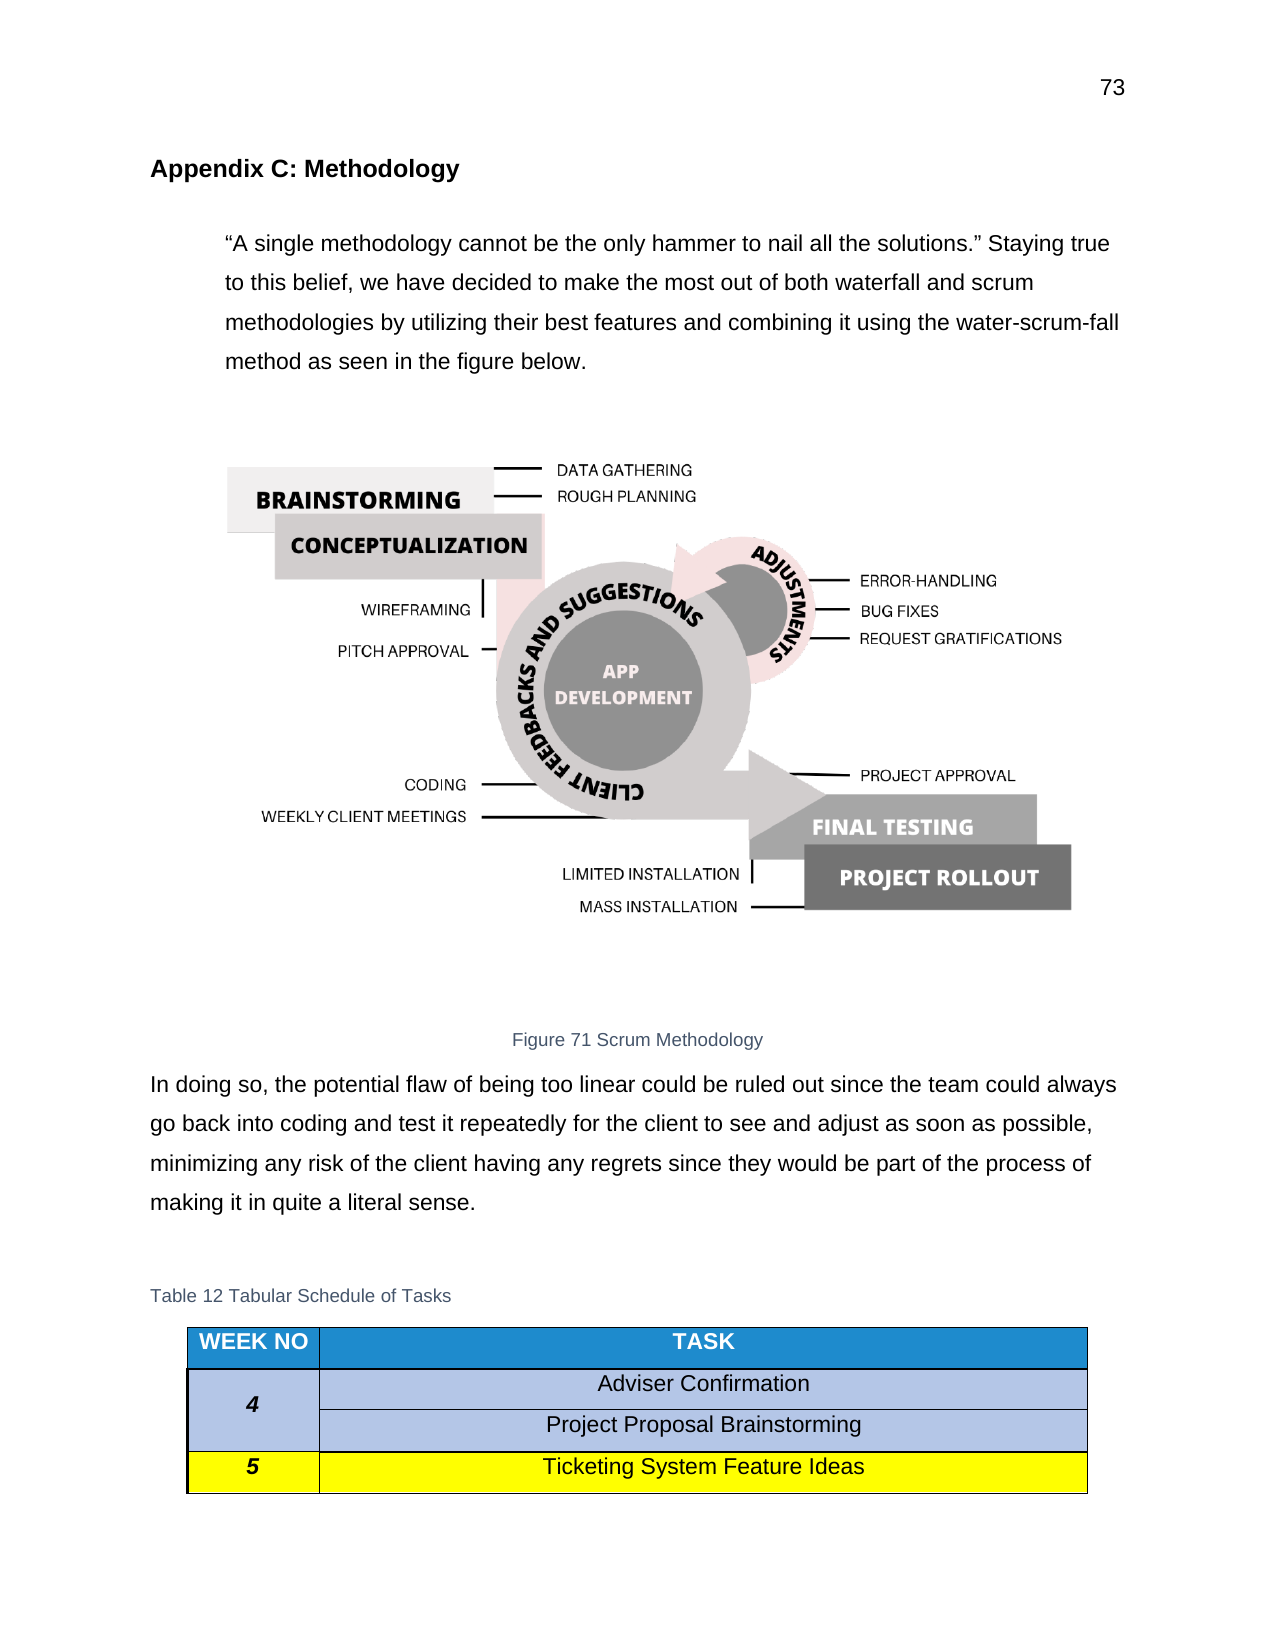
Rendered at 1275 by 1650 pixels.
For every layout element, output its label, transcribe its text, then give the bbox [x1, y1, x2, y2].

table_cell 4 [189, 1370, 319, 1451]
table_cell Adviser Confirmation [320, 1370, 1087, 1409]
table_cell 5 [189, 1452, 319, 1492]
table_header WEEK NO [188, 1328, 319, 1368]
text Table 12 Tabular Schedule of Tasks [150, 1285, 1125, 1306]
text Figure 71 Scrum Methodology [150, 1028, 1125, 1050]
subtitle Appendix C: Methodology [150, 154, 1125, 183]
table_cell Project Proposal Brainstorming [320, 1410, 1087, 1451]
table_cell Ticketing System Feature Ideas [320, 1453, 1087, 1492]
text In doing so, the potential flaw of being too linear could be ruled out since the team could always go back into coding and test it repeatedly for the client to see and adjust as soon as possible, minimizing any risk of the client having any regrets since they would be part of the process of making it in quite a literal sense. [150, 1071, 1125, 1255]
text “A single methodology cannot be the only hammer to nail all the solutions.” Staying true to this belief, we have decided to make the most out of both waterfall and scrum methodologies by utilizing their best features and combining it using the water-scrum-fall method as seen in the figure below. [225, 230, 1125, 374]
picture [150, 404, 1125, 959]
table_header TASK [320, 1328, 1087, 1368]
